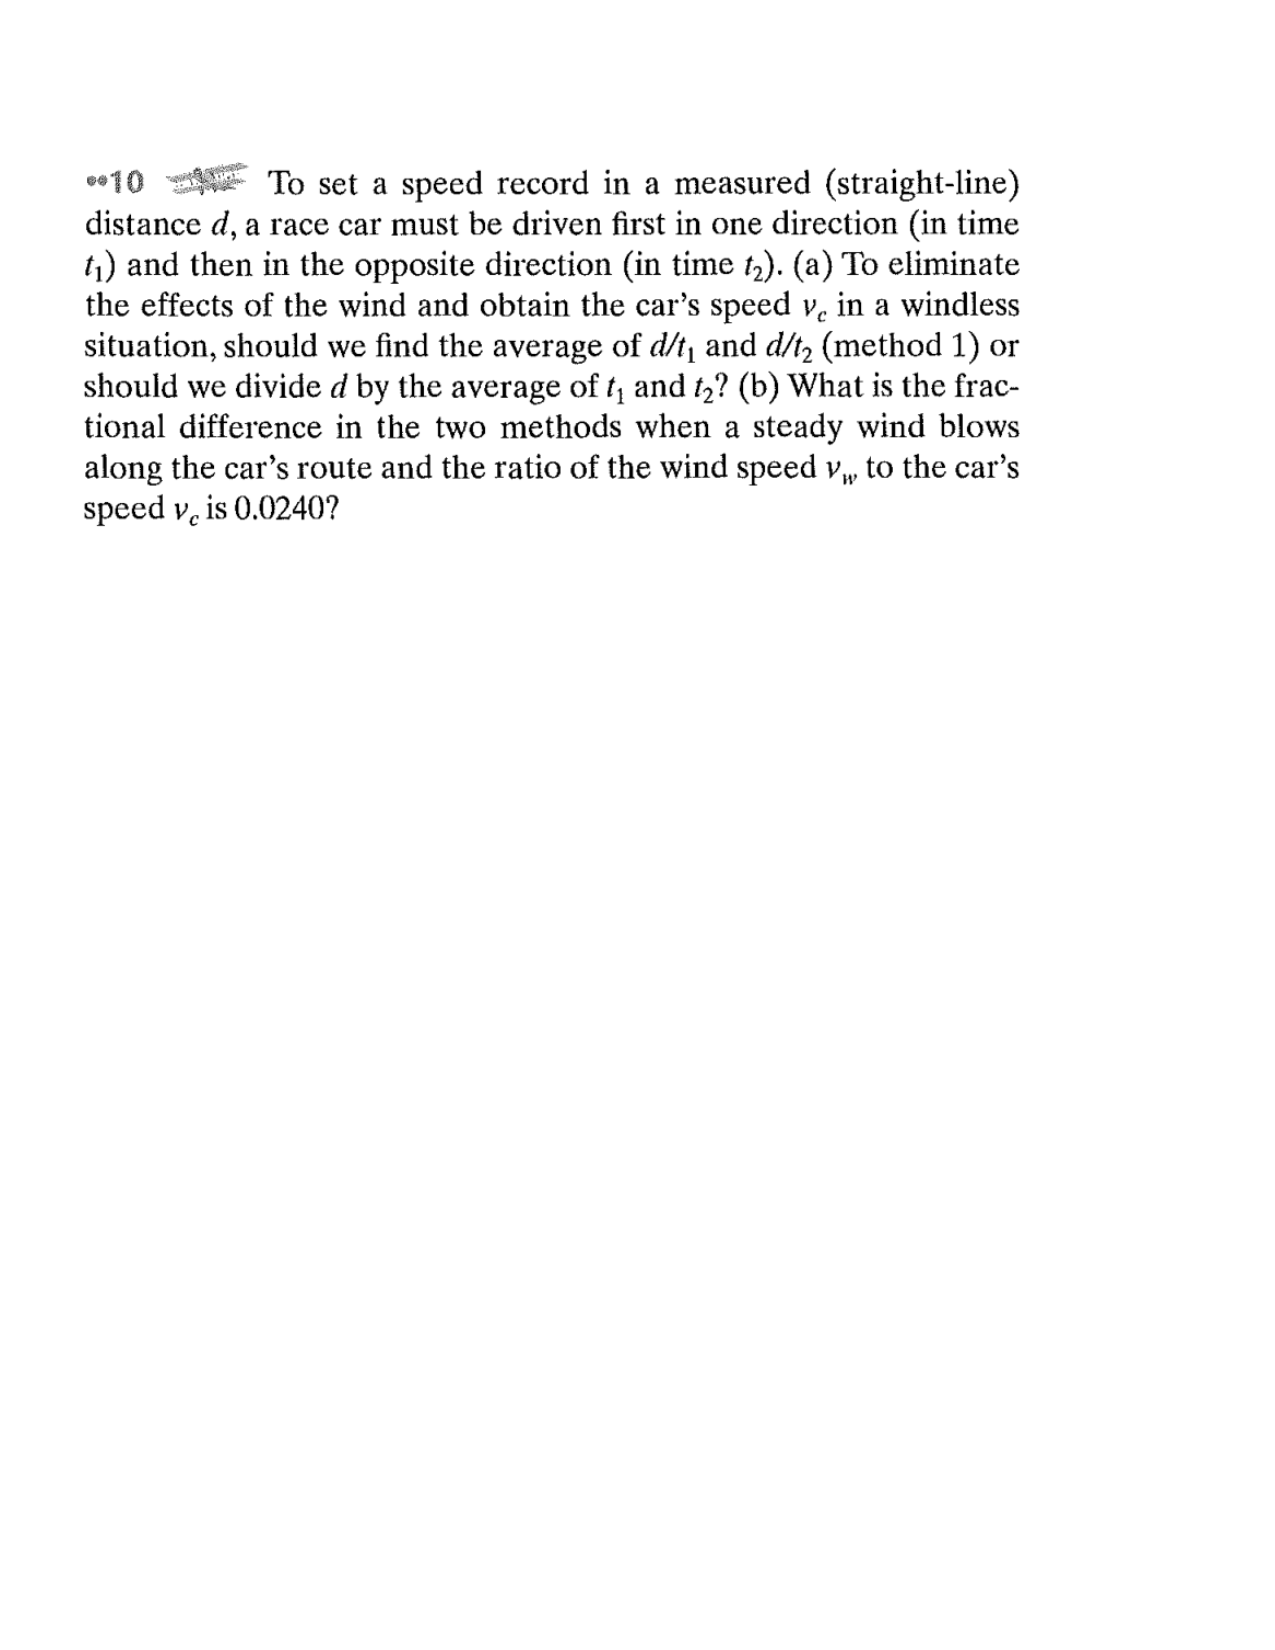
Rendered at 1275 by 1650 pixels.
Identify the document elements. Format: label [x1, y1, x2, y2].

picture [60, 150, 1035, 536]
